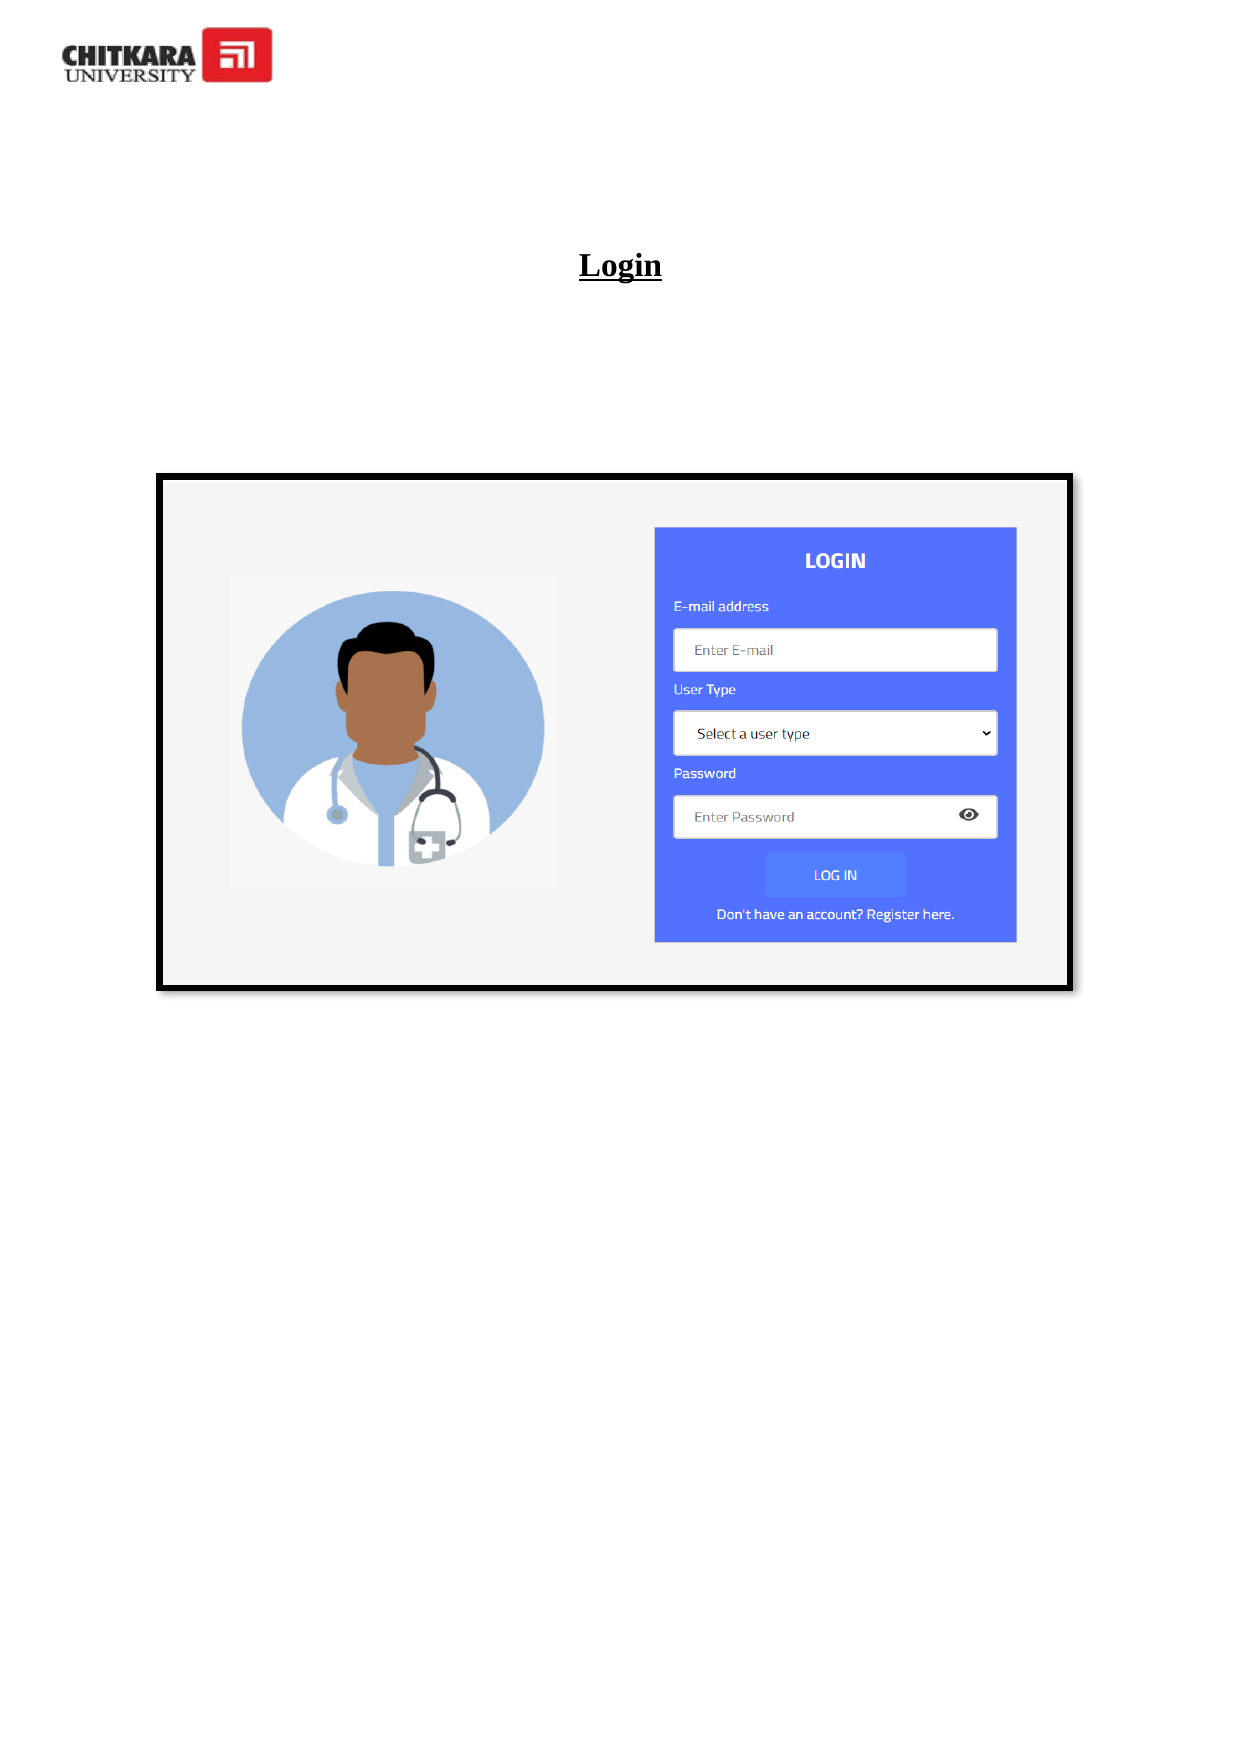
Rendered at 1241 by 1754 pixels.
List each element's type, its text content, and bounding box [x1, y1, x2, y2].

picture [39, 23, 289, 88]
text Login [150, 245, 1090, 284]
picture [163, 480, 1067, 985]
